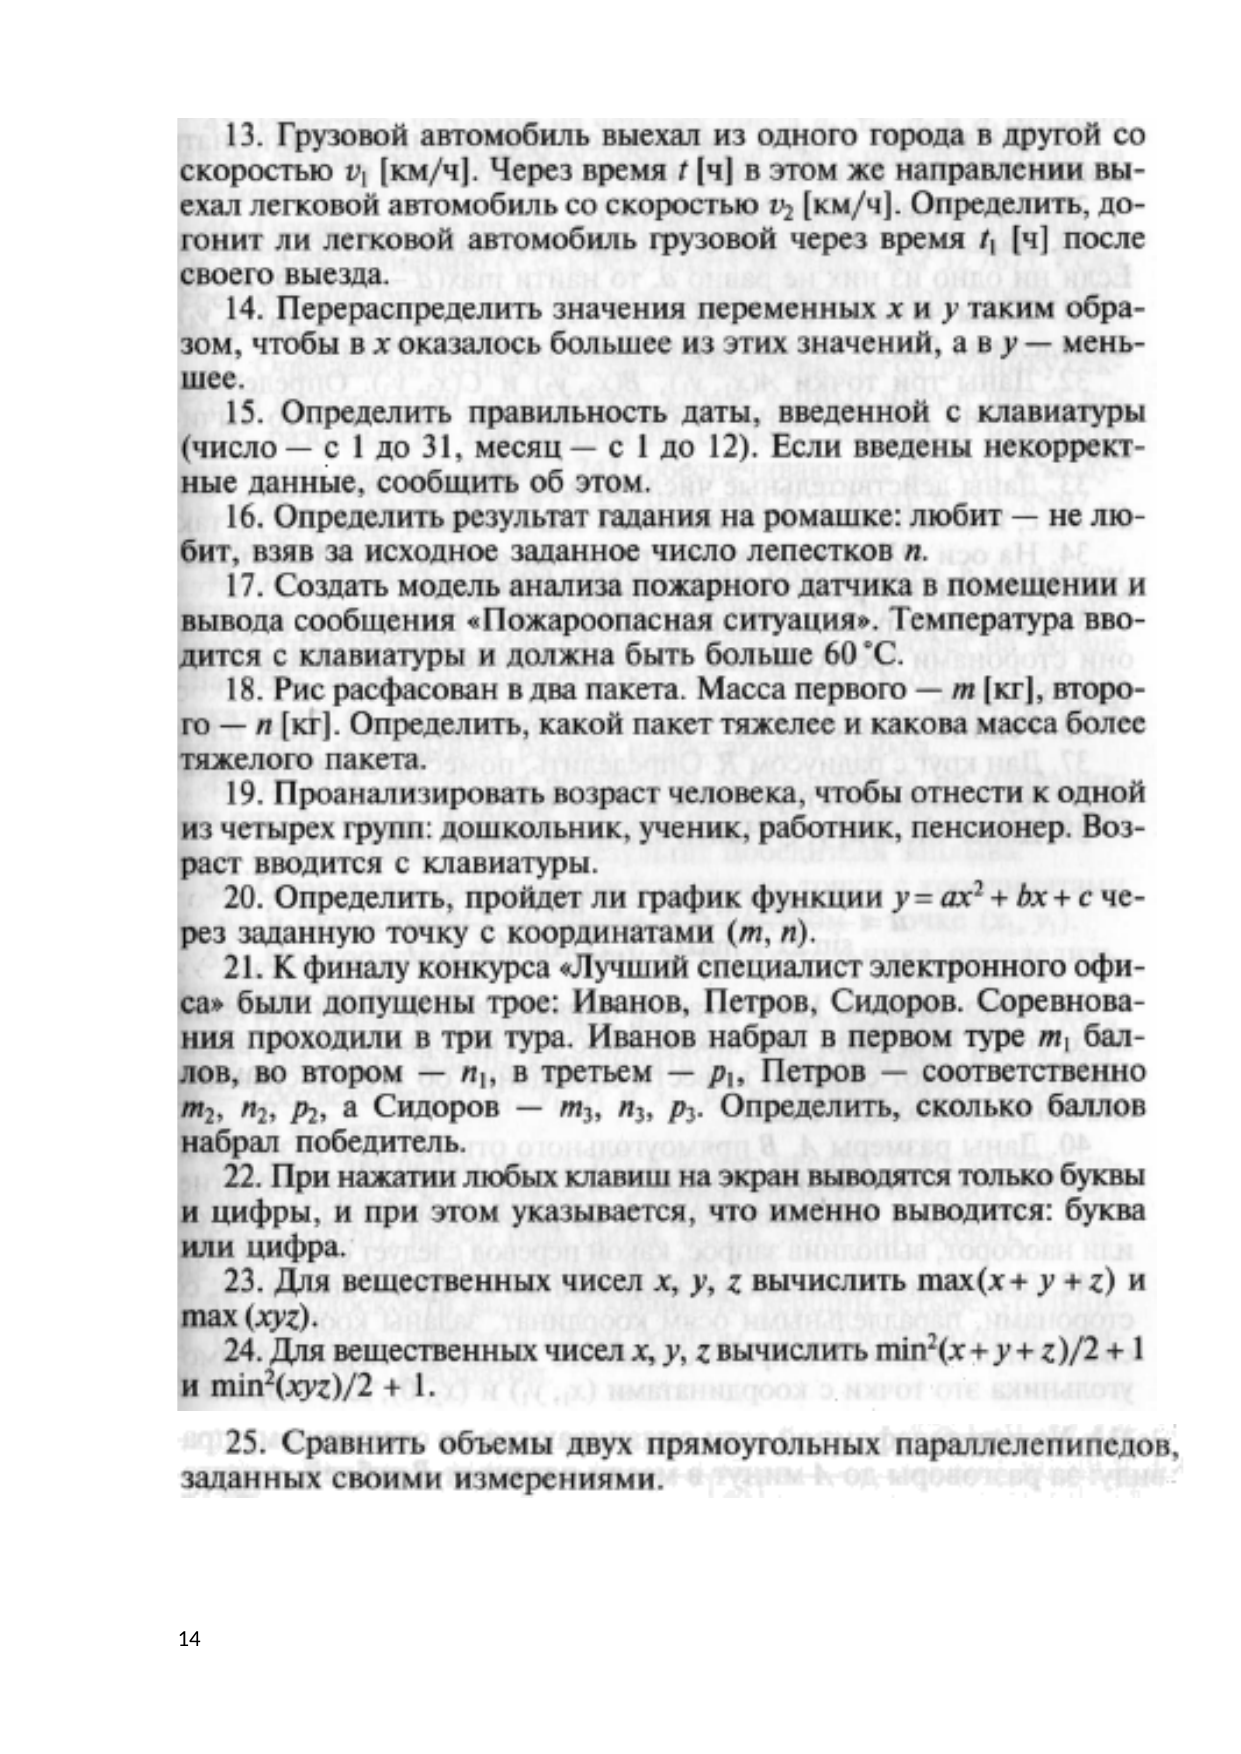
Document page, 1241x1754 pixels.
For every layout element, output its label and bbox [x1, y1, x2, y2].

picture [177, 1424, 1184, 1498]
picture [177, 118, 1157, 1411]
